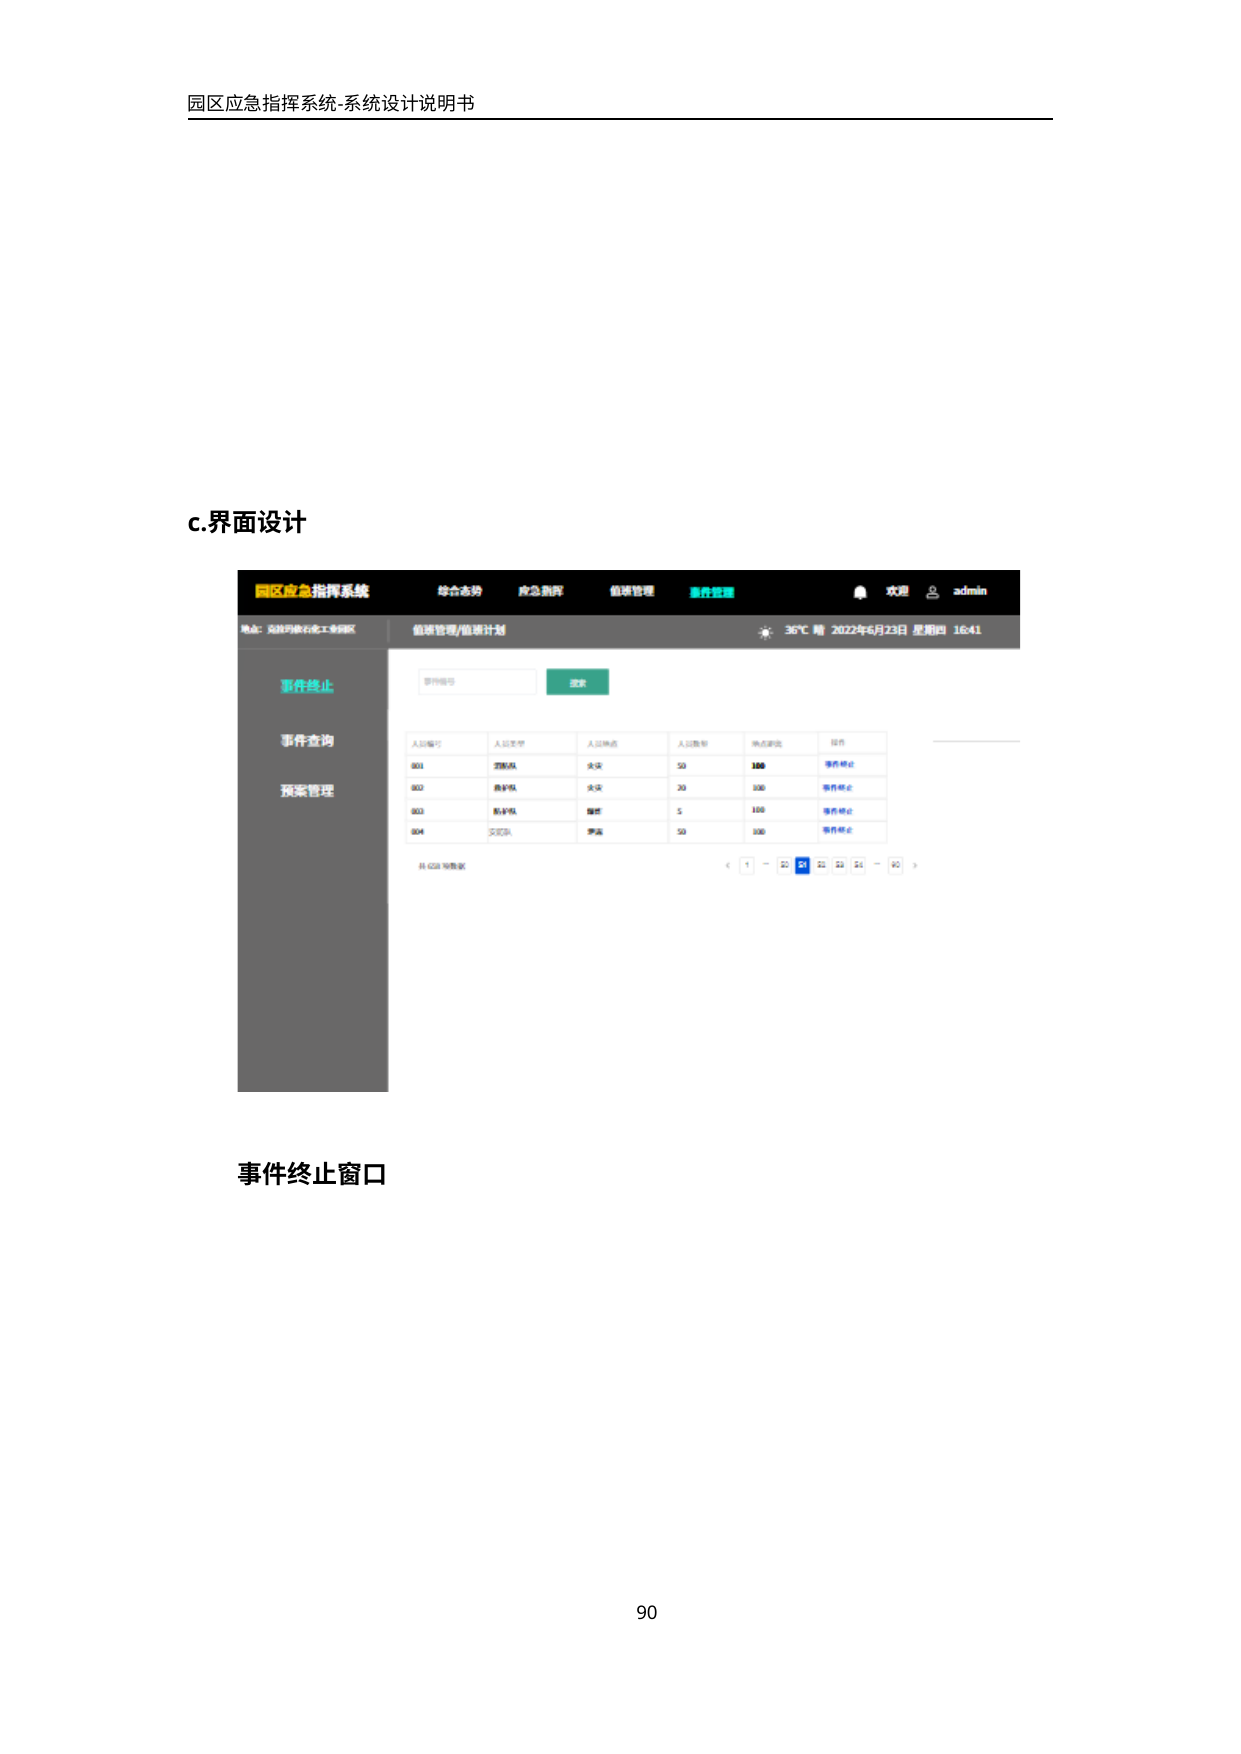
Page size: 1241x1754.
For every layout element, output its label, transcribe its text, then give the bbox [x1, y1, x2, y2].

text c.界面设计 [187, 488, 1053, 553]
text 事件终止窗口 [237, 1140, 1053, 1205]
picture [237, 570, 1021, 1092]
